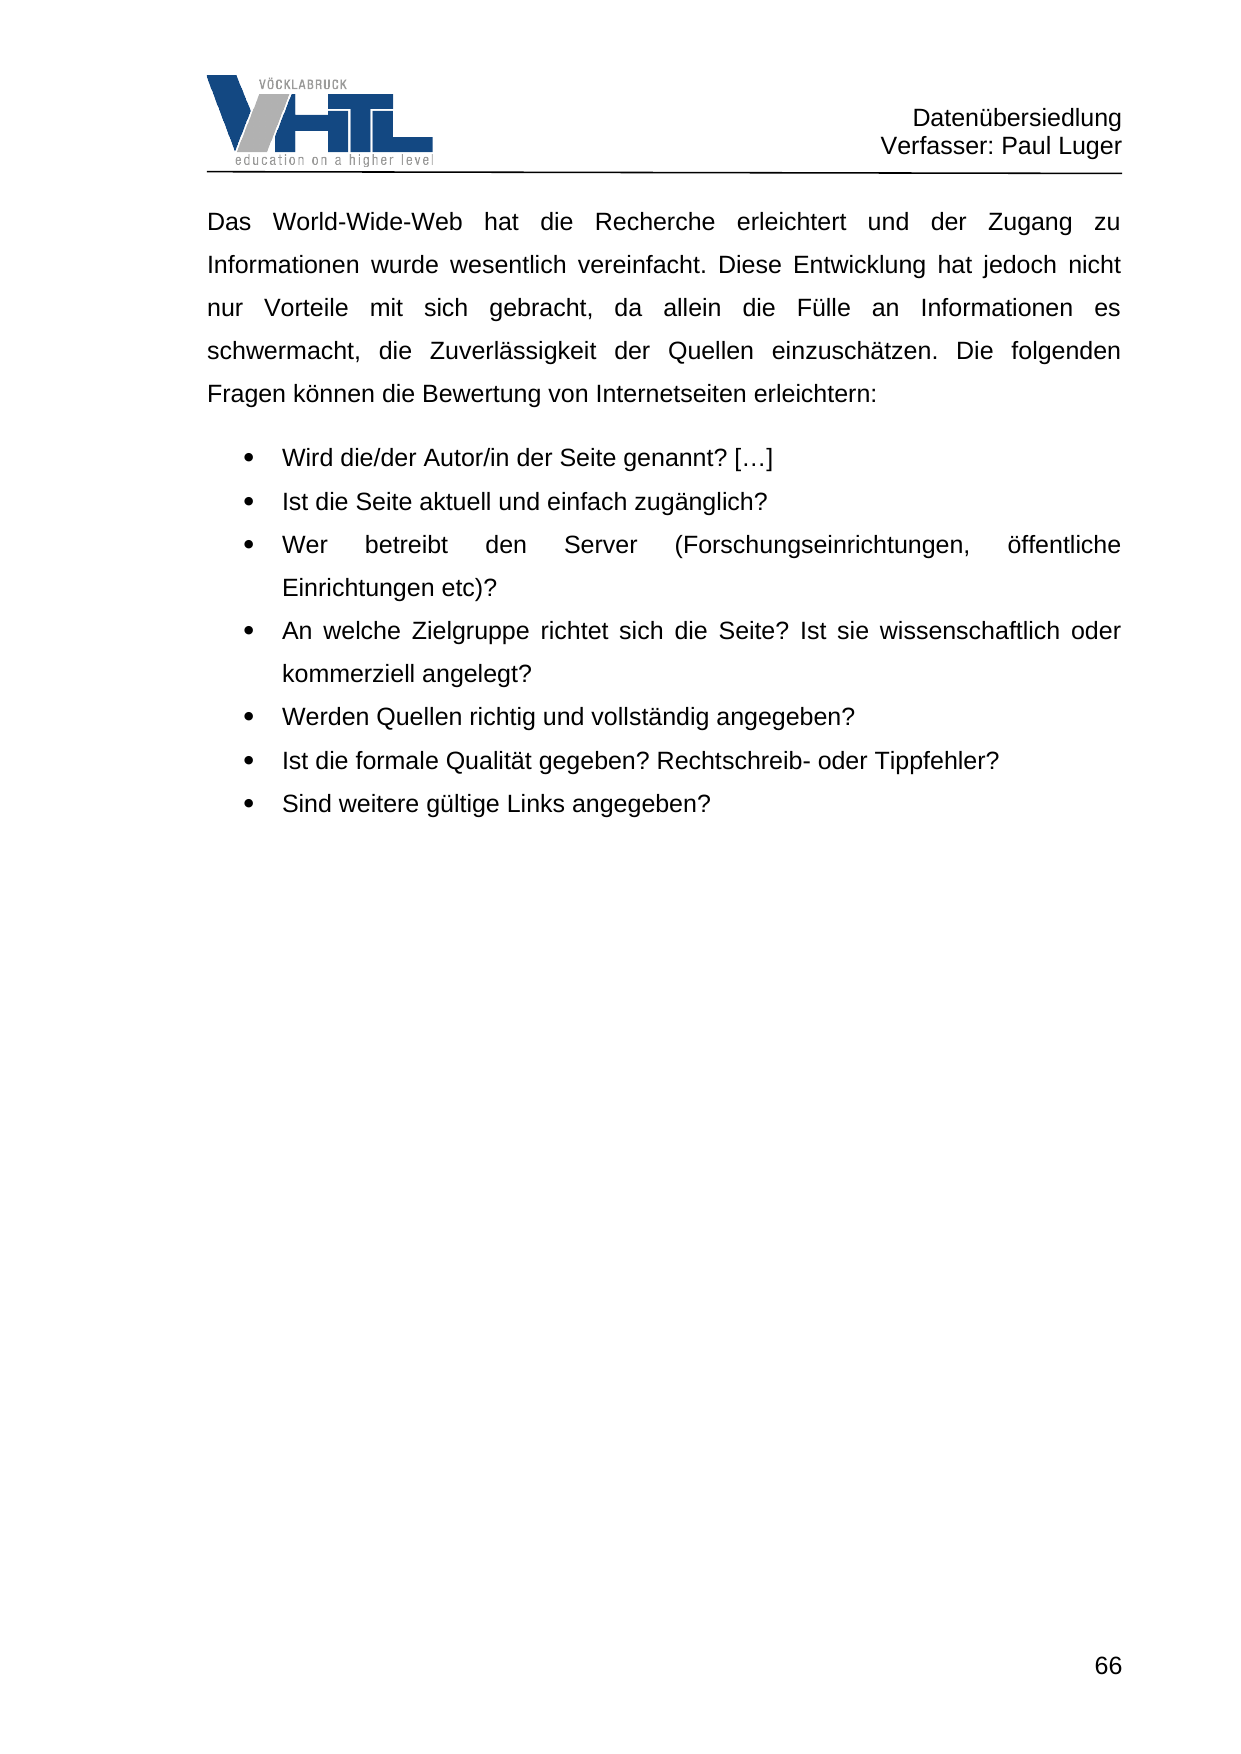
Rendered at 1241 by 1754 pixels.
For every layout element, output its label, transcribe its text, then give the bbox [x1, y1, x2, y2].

picture [206, 75, 433, 167]
list An welche Zielgruppe richtet sich die Seite? Ist sie wissenschaftlich oder kommerziell angelegt? [244, 616, 1122, 688]
text Das World-Wide-Web hat die Recherche erleichtert und der Zugang zu Informationen wurde wesentlich vereinfacht. Diese Entwicklung hat jedoch nicht nur Vorteile mit sich gebracht, da allein die Fülle an Informationen es schwermacht, die Zuverlässigkeit der Quellen einzuschätzen. Die folgenden Fragen können die Bewertung von Internetseiten erleichtern: [207, 207, 1122, 408]
list Wer betreibt den Server (Forschungseinrichtungen, öffentliche Einrichtungen etc)? [244, 530, 1122, 602]
list Werden Quellen richtig und vollständig angegeben? [244, 702, 1122, 731]
list Ist die Seite aktuell und einfach zugänglich? [244, 486, 1122, 515]
list Sind weitere gültige Links angegeben? [244, 789, 1122, 818]
list Wird die/der Autor/in der Seite genannt? […] [244, 443, 1122, 472]
list Ist die formale Qualität gegeben? Rechtschreib- oder Tippfehler? [244, 746, 1122, 774]
